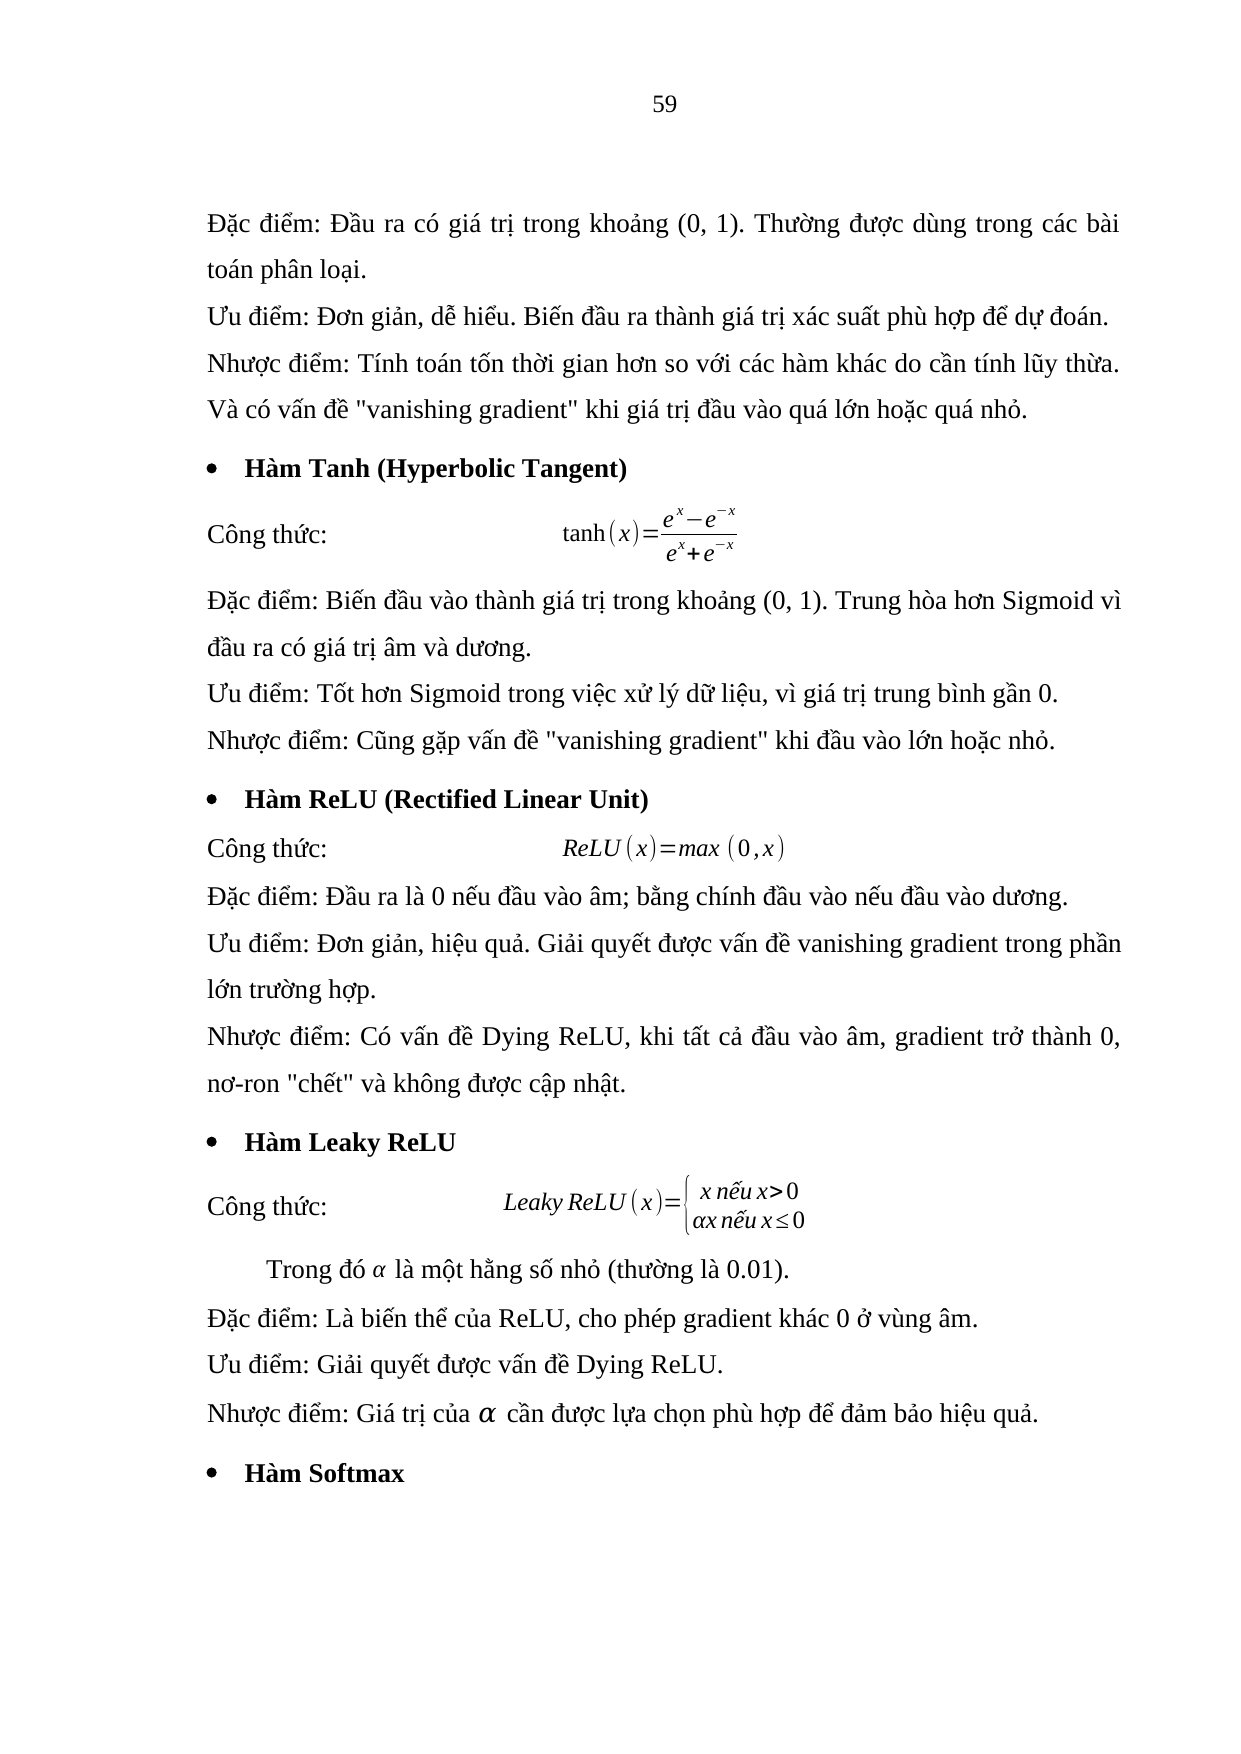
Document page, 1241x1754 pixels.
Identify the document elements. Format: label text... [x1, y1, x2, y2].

text Trong đó là một hằng số nhỏ (thường là 0.01). [207, 1253, 1122, 1285]
text Công thức: [207, 832, 1122, 863]
text Nhược điểm: Tính toán tốn thời gian hơn so với các hàm khác do cần tính lũy thừa. Và có vấn đề "vanishing gradient" khi giá trị đầu vào quá lớn hoặc quá nhỏ. [207, 347, 1122, 424]
list Hàm Leaky ReLU [207, 1126, 1122, 1157]
text Ưu điểm: Đơn giản, hiệu quả. Giải quyết được vấn đề vanishing gradient trong phần lớn trường hợp. [207, 927, 1122, 1004]
text Công thức: [207, 501, 1122, 567]
text Ưu điểm: Tốt hơn Sigmoid trong việc xử lý dữ liệu, vì giá trị trung bình gần 0. [207, 677, 1122, 709]
text Nhược điểm: Cũng gặp vấn đề "vanishing gradient" khi đầu vào lớn hoặc nhỏ. [207, 724, 1122, 755]
text Đặc điểm: Đầu ra có giá trị trong khoảng (0, 1). Thường được dùng trong các bài toán phân loại. [207, 207, 1122, 284]
text Ưu điểm: Đơn giản, dễ hiểu. Biến đầu ra thành giá trị xác suất phù hợp để dự đoán. [207, 300, 1122, 331]
text Đặc điểm: Đầu ra là 0 nếu đầu vào âm; bằng chính đầu vào nếu đầu vào dương. [207, 880, 1122, 911]
text Nhược điểm: Giá trị của 𝛼 cần được lựa chọn phù hợp để đảm bảo hiệu quả. [207, 1395, 1122, 1428]
text Đặc điểm: Là biến thể của ReLU, cho phép gradient khác 0 ở vùng âm. [207, 1302, 1122, 1333]
list Hàm ReLU (Rectified Linear Unit) [207, 783, 1122, 814]
text Đặc điểm: Biến đầu vào thành giá trị trong khoảng (0, 1). Trung hòa hơn Sigmoid vì đầu ra có giá trị âm và dương. [207, 584, 1122, 662]
list Hàm Softmax [207, 1457, 1122, 1488]
text Nhược điểm: Có vấn đề Dying ReLU, khi tất cả đầu vào âm, gradient trở thành 0, nơ-ron "chết" và không được cập nhật. [207, 1020, 1122, 1098]
list Hàm Tanh (Hyperbolic Tangent) [207, 453, 1122, 484]
text Ưu điểm: Giải quyết được vấn đề Dying ReLU. [207, 1348, 1122, 1379]
text Công thức: [207, 1174, 1122, 1236]
